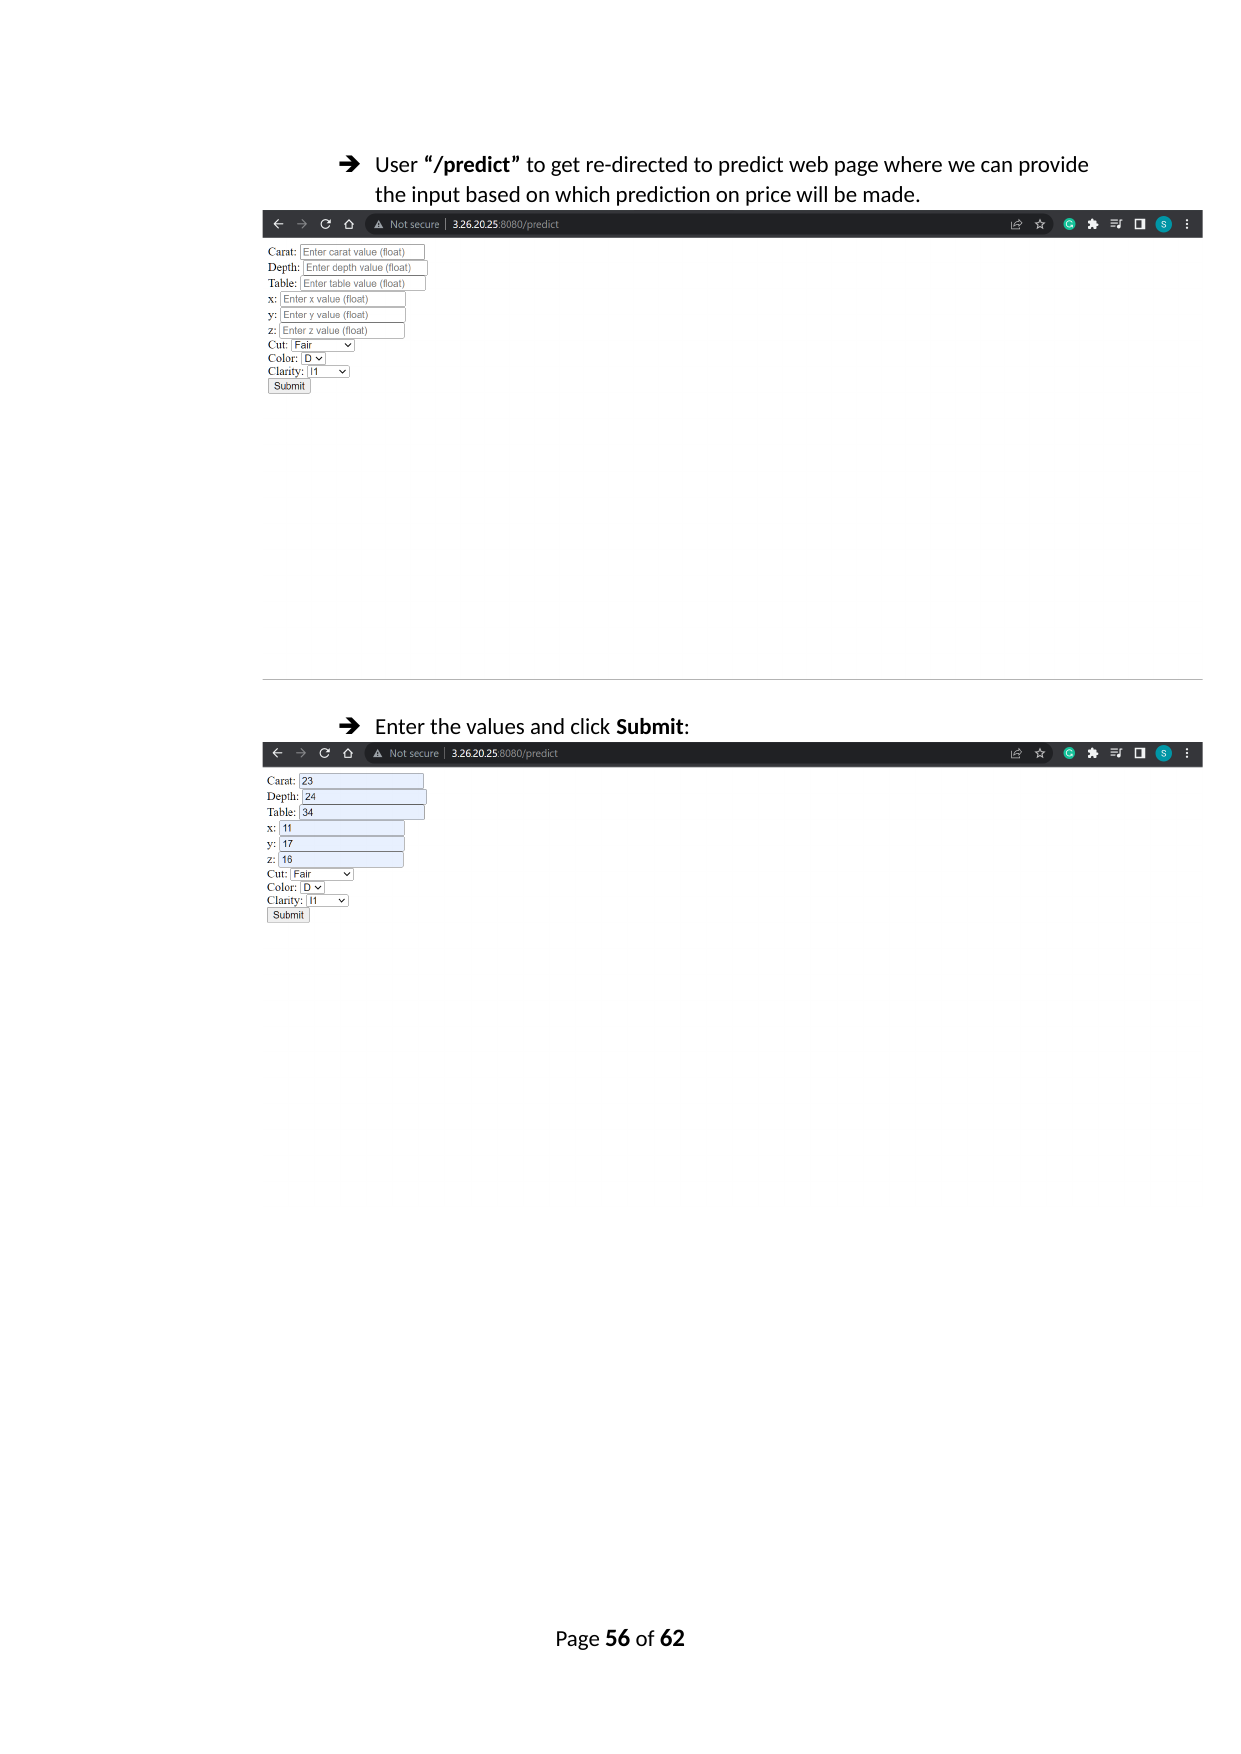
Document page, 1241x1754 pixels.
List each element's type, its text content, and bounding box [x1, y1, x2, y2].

list User “/predict” to get re-directed to predict web page where we can provide the input based on which prediction on price will be made. [337, 150, 1090, 208]
picture [262, 742, 1203, 1207]
picture [262, 210, 1203, 680]
list Enter the values and click Submit: [337, 712, 1090, 740]
